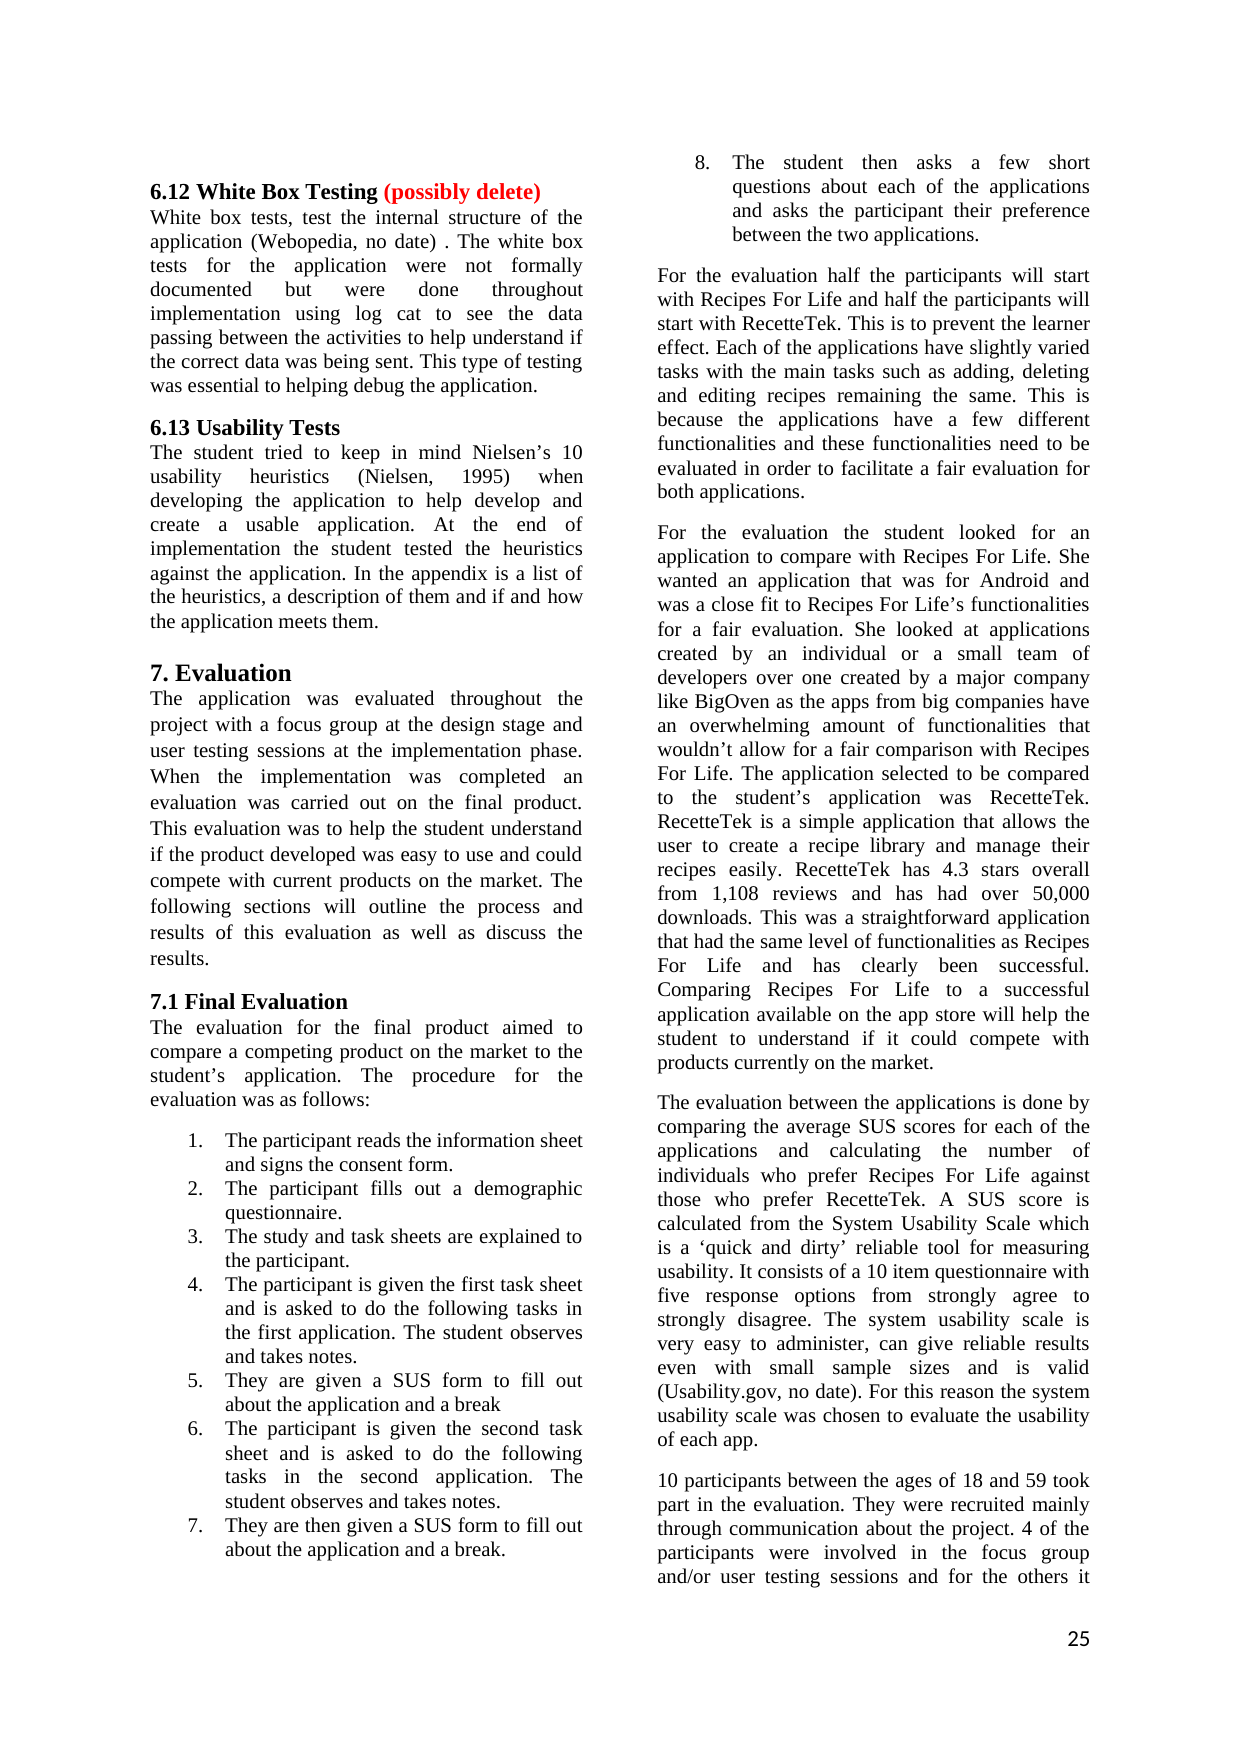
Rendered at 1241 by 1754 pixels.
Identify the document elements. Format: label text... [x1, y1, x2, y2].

text The evaluation between the applications is done by comparing the average SUS scores for each of the applications and calculating the number of individuals who prefer Recipes For Life against those who prefer RecetteTek. A SUS score is calculated from the System Usability Scale which is a ‘quick and dirty’ reliable tool for measuring usability. It consists of a 10 item questionnaire with five response options from strongly agree to strongly disagree. The system usability scale is very easy to administer, can give reliable results even with small sample sizes and is valid . For this reason the system usability scale was chosen to evaluate the usability of each app. [657, 1090, 1090, 1451]
list The participant reads the information sheet and signs the consent form. [187, 1128, 583, 1176]
text The evaluation for the final product aimed to compare a competing product on the market to the student’s application. The procedure for the evaluation was as follows: [150, 1015, 583, 1111]
subtitle 7.1 Final Evaluation [150, 988, 583, 1015]
list They are given a SUS form to fill out about the application and a break [187, 1368, 583, 1416]
list The participant is given the second task sheet and is asked to do the following tasks in the second application. The student observes and takes notes. [187, 1416, 583, 1513]
list The study and task sheets are explained to the participant. [187, 1224, 583, 1272]
text The student tried to keep in mind Nielsen’s 10 usability heuristics when developing the application to help develop and create a usable application. At the end of implementation the student tested the heuristics against the application. In the appendix is a list of the heuristics, a description of them and if and how the application meets them. [150, 440, 583, 633]
subtitle 7. Evaluation [150, 658, 583, 686]
list The participant fills out a demographic questionnaire. [187, 1176, 583, 1224]
subtitle 6.12 White Box Testing (possibly delete) [150, 178, 583, 204]
list The participant is given the first task sheet and is asked to do the following tasks in the first application. The student observes and takes notes. [187, 1272, 583, 1368]
subtitle 6.13 Usability Tests [150, 414, 583, 440]
text For the evaluation half the participants will start with Recipes For Life and half the participants will start with RecetteTek. This is to prevent the learner effect. Each of the applications have slightly varied tasks with the main tasks such as adding, deleting and editing recipes remaining the same. This is because the applications have a few different functionalities and these functionalities need to be evaluated in order to facilitate a fair evaluation for both applications. [657, 263, 1090, 503]
list The student then asks a few short questions about each of the applications and asks the participant their preference between the two applications. [694, 150, 1090, 246]
list They are then given a SUS form to fill out about the application and a break. [187, 1513, 583, 1561]
text White box tests, test the internal structure of the application . The white box tests for the application were not formally documented but were done throughout implementation using log cat to see the data passing between the activities to help understand if the correct data was being sent. This type of testing was essential to helping debug the application. [150, 204, 583, 397]
text For the evaluation the student looked for an application to compare with Recipes For Life. She wanted an application that was for Android and was a close fit to Recipes For Life’s functionalities for a fair evaluation. She looked at applications created by an individual or a small team of developers over one created by a major company like BigOven as the apps from big companies have an overwhelming amount of functionalities that wouldn’t allow for a fair comparison with Recipes For Life. The application selected to be compared to the student’s application was RecetteTek. RecetteTek is a simple application that allows the user to create a recipe library and manage their recipes easily. RecetteTek has 4.3 stars overall from 1,108 reviews and has had over 50,000 downloads. This was a straightforward application that had the same level of functionalities as Recipes For Life and has clearly been successful. Comparing Recipes For Life to a successful application available on the app store will help the student to understand if it could compete with products currently on the market. [657, 520, 1090, 1074]
